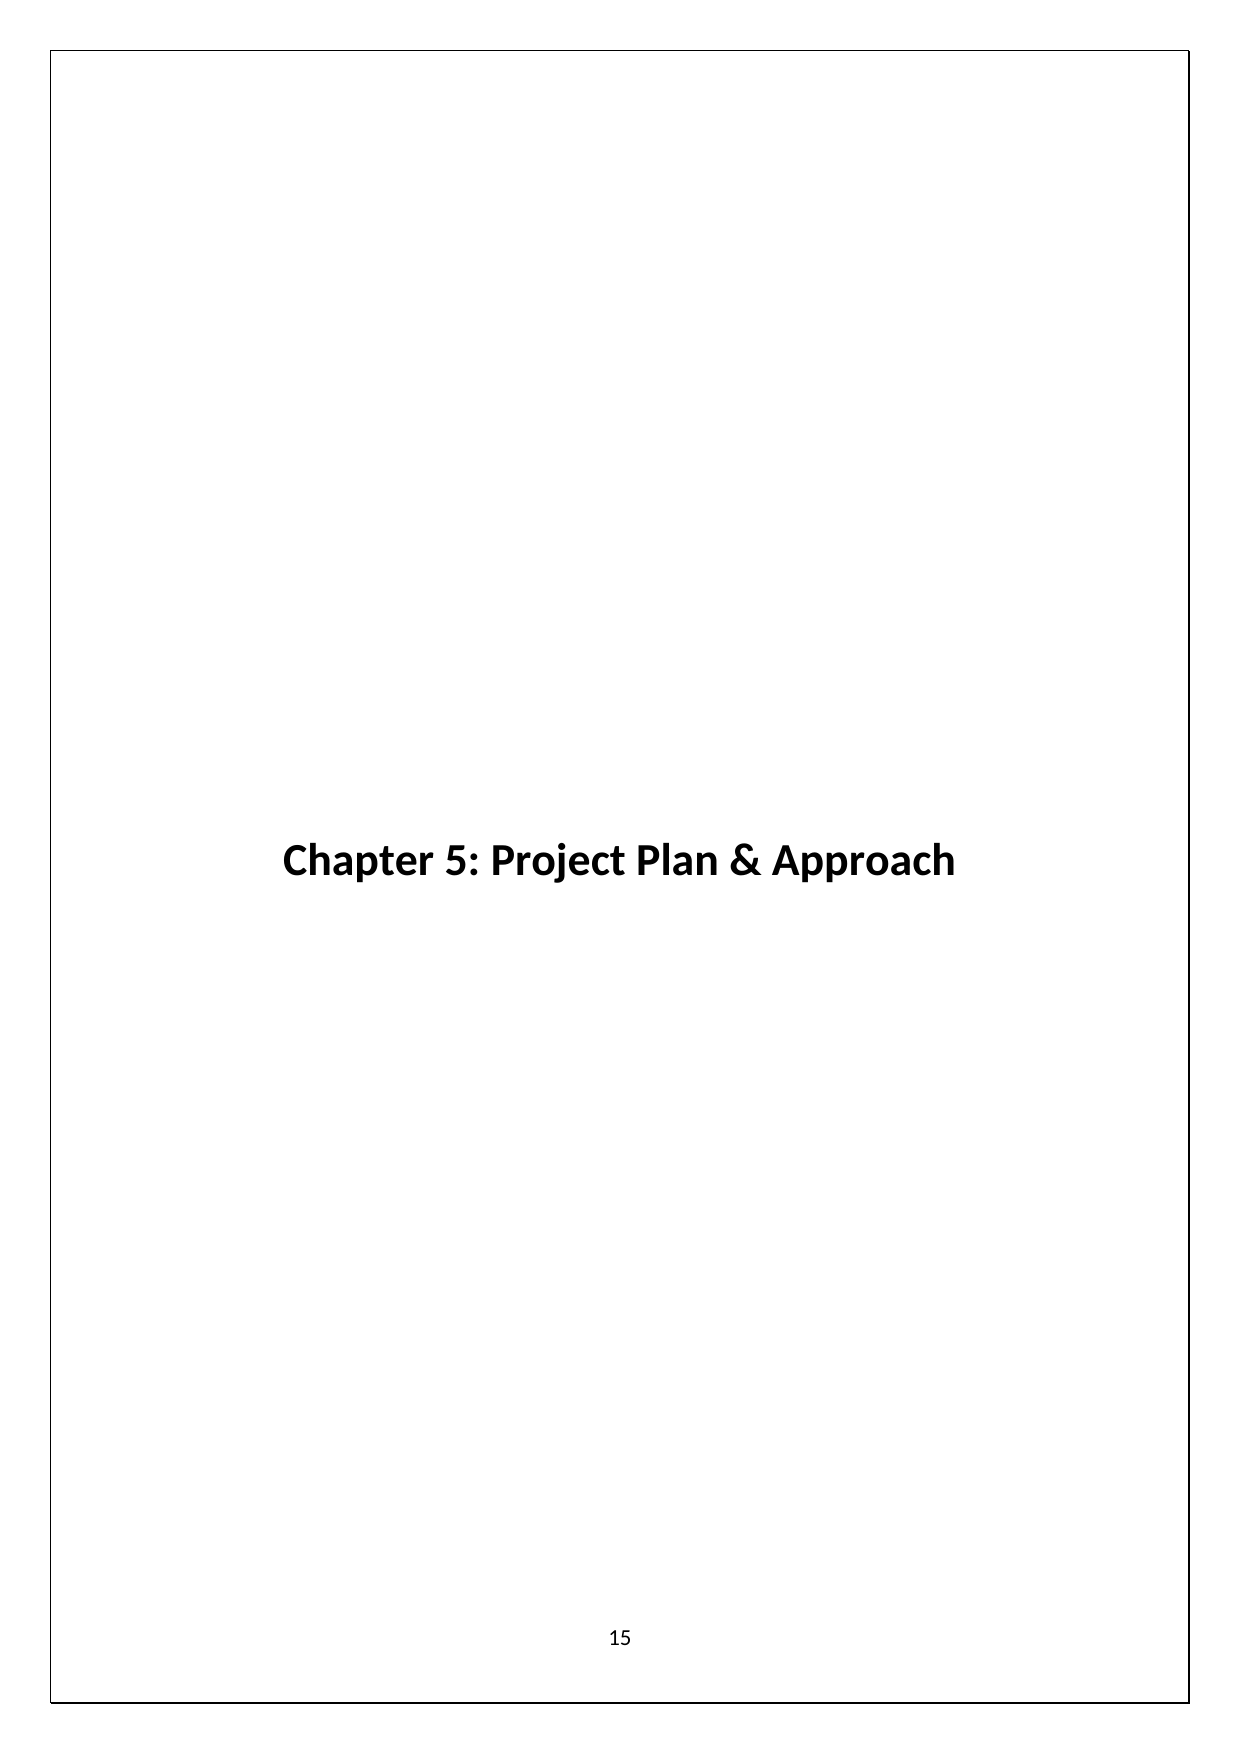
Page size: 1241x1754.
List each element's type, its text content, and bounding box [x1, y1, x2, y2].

text Chapter 5: Project Plan & Approach [133, 831, 1107, 887]
